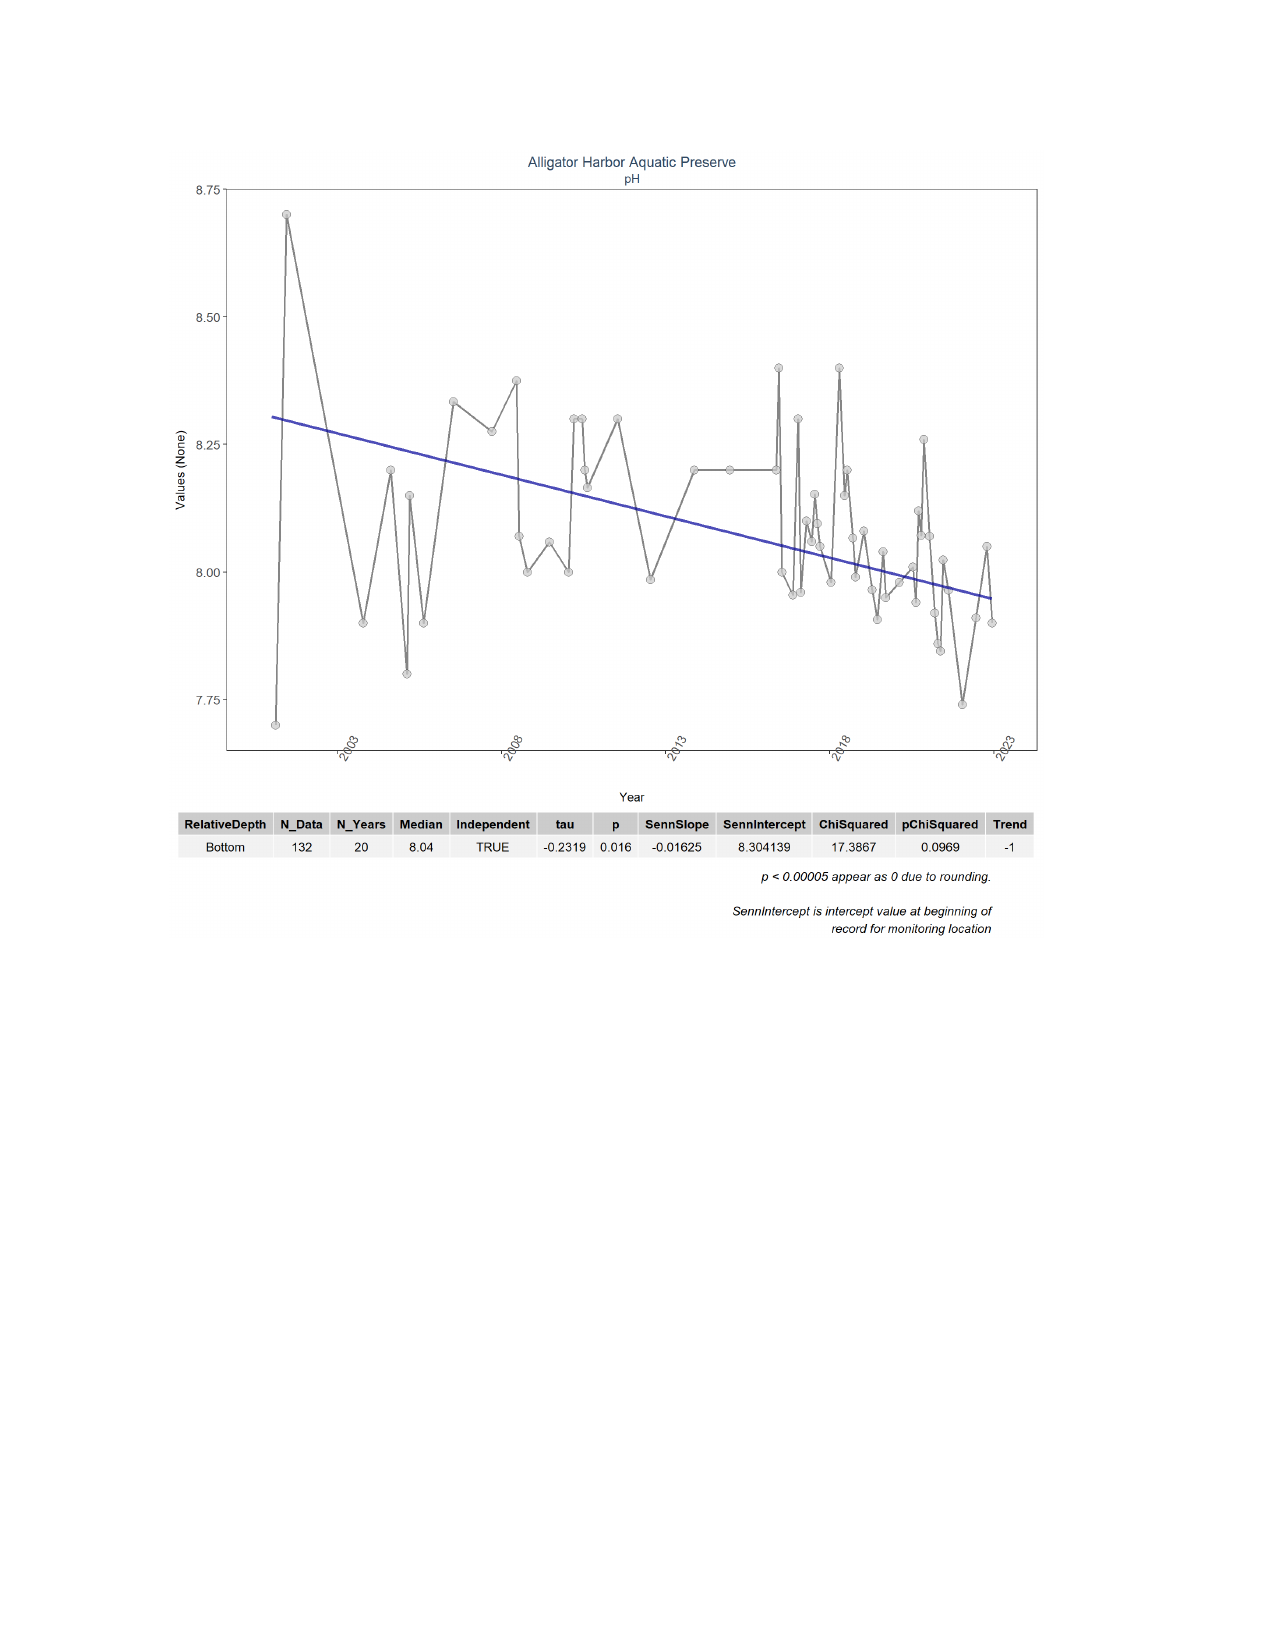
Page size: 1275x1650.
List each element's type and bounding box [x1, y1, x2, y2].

picture [168, 150, 1044, 938]
